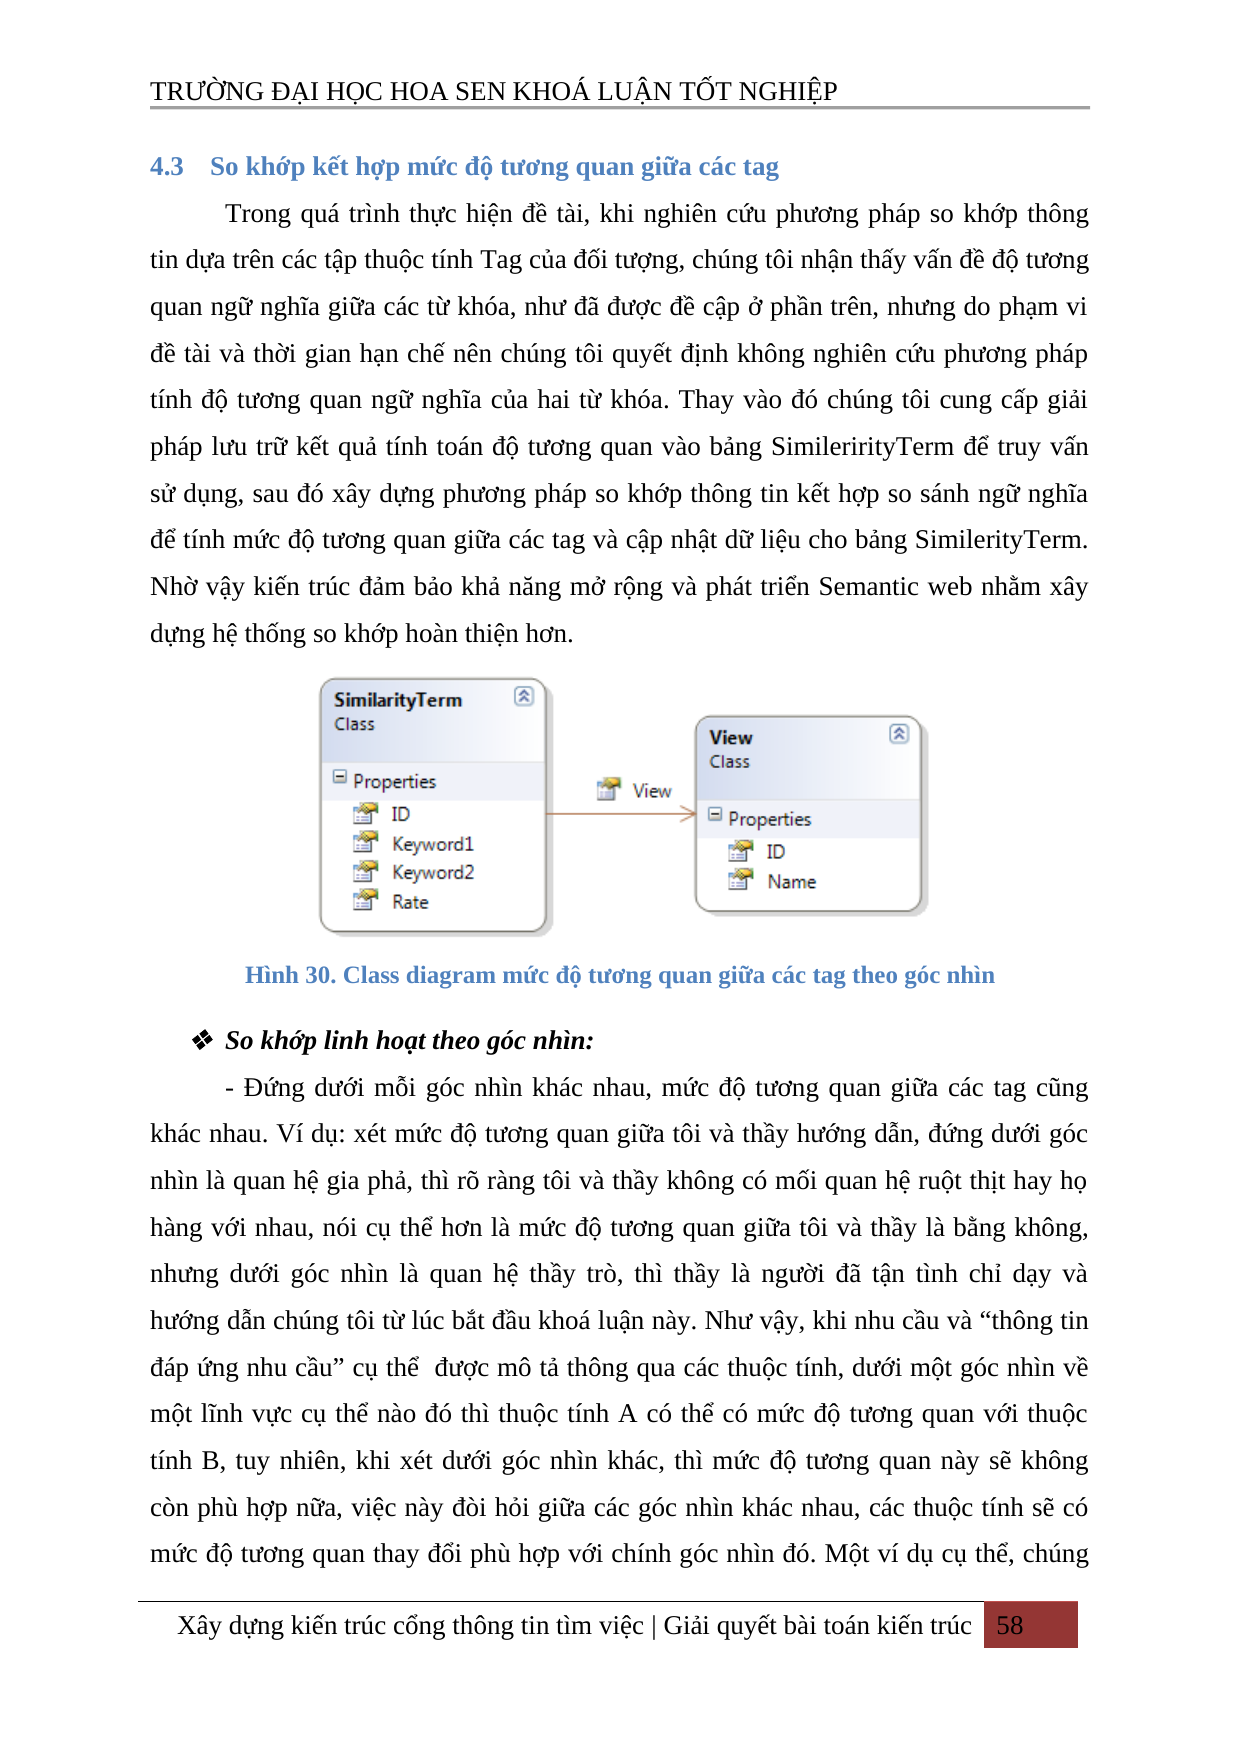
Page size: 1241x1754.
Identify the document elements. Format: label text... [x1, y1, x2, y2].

picture [305, 663, 935, 945]
text Trong quá trình thực hiện đề tài, khi nghiên cứu phương pháp so khớp thông tin dựa trên các tập thuộc tính Tag của đối tượng, chúng tôi nhận thấy vấn đề độ tương quan ngữ nghĩa giữa các từ khóa, như đã được đề cập ở phần trên, nhưng do phạm vi đề tài và thời gian hạn chế nên chúng tôi quyết định không nghiên cứu phương pháp tính độ tương quan ngữ nghĩa của hai từ khóa. Thay vào đó chúng tôi cung cấp giải pháp lưu trữ kết quả tính toán độ tương quan vào bảng SimilerirityTerm để truy vấn sử dụng, sau đó xây dựng phương pháp so khớp thông tin kết hợp so sánh ngữ nghĩa để tính mức độ tương quan giữa các tag và cập nhật dữ liệu cho bảng SimilerityTerm. Nhờ vậy kiến trúc đảm bảo khả năng mở rộng và phát triển Semantic web nhằm xây dựng hệ thống so khớp hoàn thiện hơn. [150, 197, 1090, 648]
text Hình 30. Class diagram mức độ tương quan giữa các tag theo góc nhìn [150, 960, 1090, 989]
subtitle So khớp kết hợp mức độ tương quan giữa các tag [150, 150, 1090, 181]
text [150, 1071, 1090, 1569]
list So khớp linh hoạt theo góc nhìn: [187, 1024, 1090, 1055]
